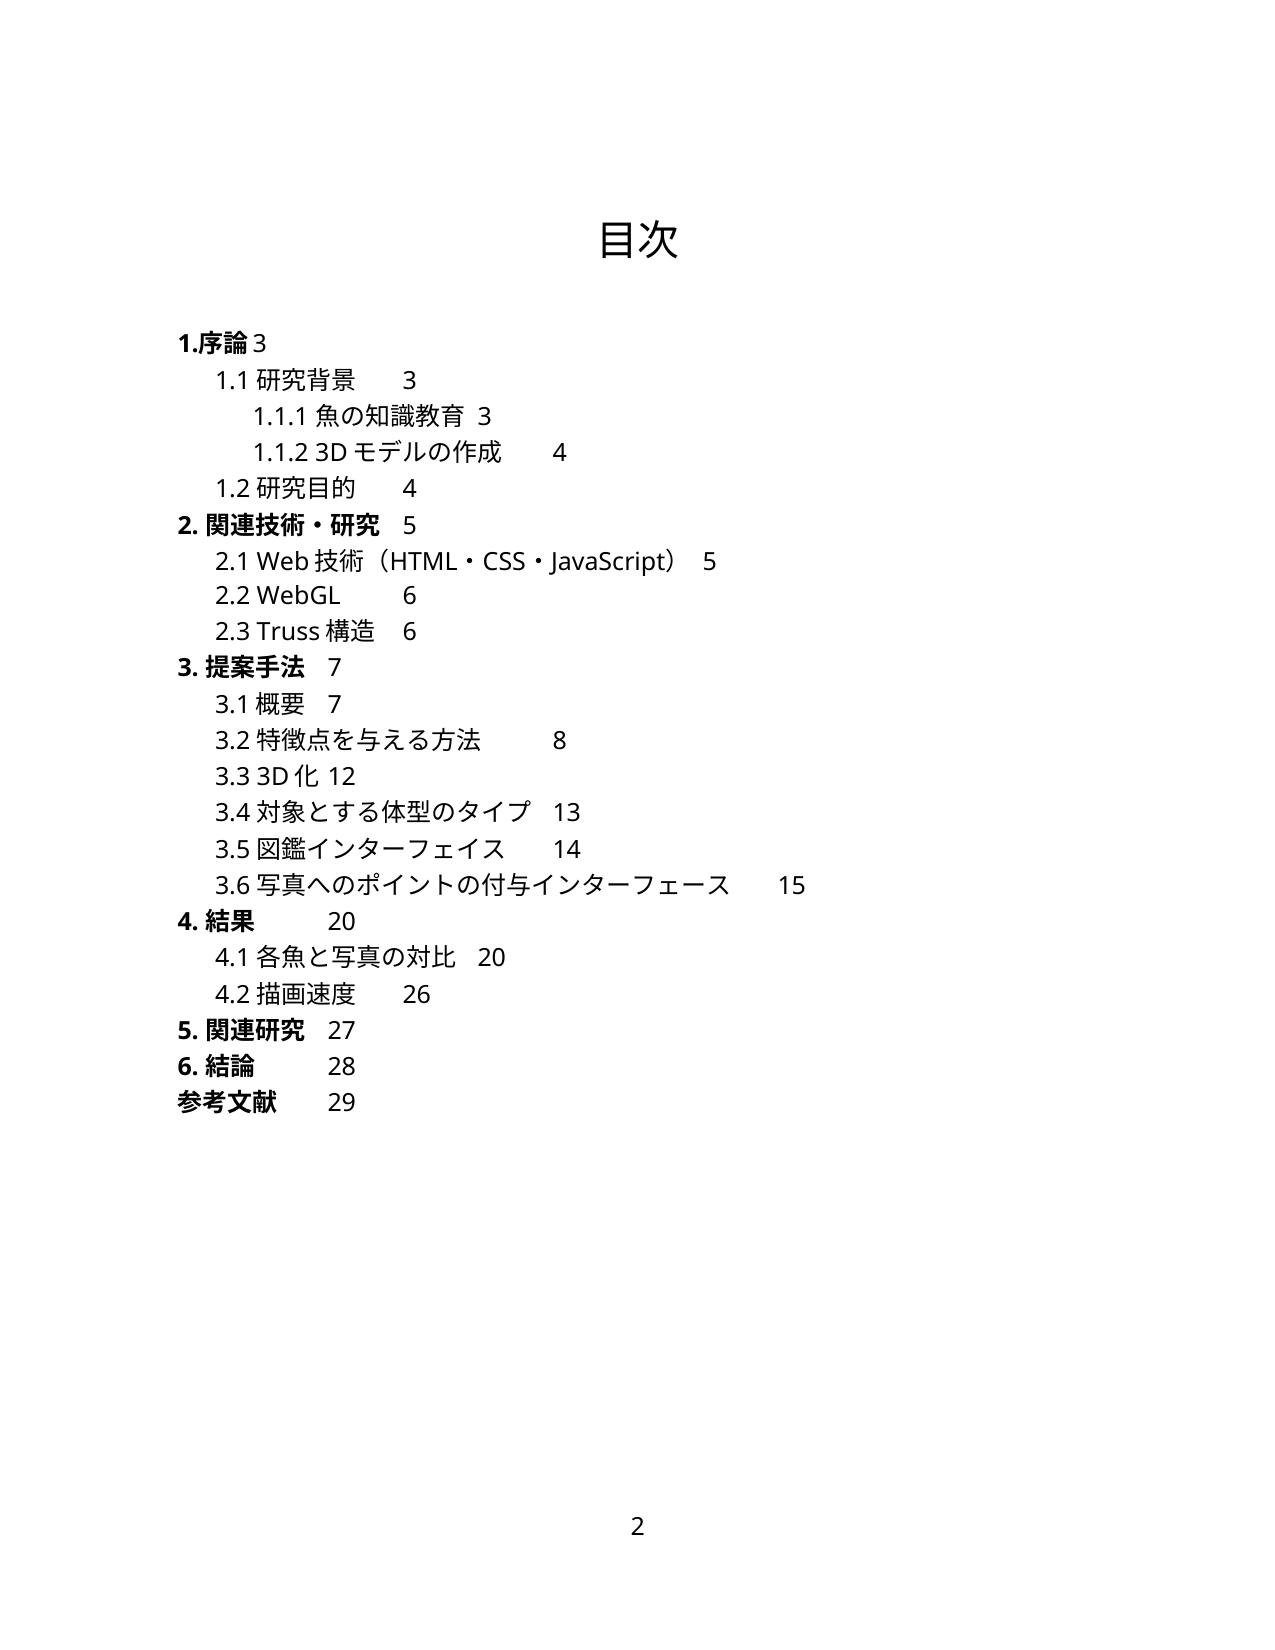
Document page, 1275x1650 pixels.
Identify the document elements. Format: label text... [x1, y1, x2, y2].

text 3.4 対象とする体型のタイプ 13 [177, 793, 1098, 829]
text 5. 関連研究 27 [177, 1010, 1098, 1047]
text 3. 提案手法 7 [177, 648, 1098, 684]
text 4. 結果 20 [177, 902, 1098, 938]
text 1.1.2 3Dモデルの作成 4 [177, 433, 1098, 469]
text 3.5 図鑑インターフェイス 14 [177, 829, 1098, 865]
text 2.2 WebGL 6 [177, 578, 1098, 612]
text 1.2 研究目的 4 [177, 469, 1098, 505]
text 1.1 研究背景 3 [177, 360, 1098, 396]
text 3.6 写真へのポイントの付与インターフェース 15 [177, 865, 1098, 902]
text 3.1概要 7 [177, 684, 1098, 720]
text 3.2 特徴点を与える方法 8 [177, 720, 1098, 757]
text 2. 関連技術・研究 5 [177, 505, 1098, 541]
text 4.2 描画速度 26 [177, 974, 1098, 1010]
text 6. 結論 28 [177, 1047, 1098, 1083]
text 2.3 Truss構造 6 [177, 612, 1098, 648]
text 1.1.1 魚の知識教育 3 [177, 396, 1098, 433]
text 3.3 3D化 12 [177, 757, 1098, 793]
text 2.1 Web技術（HTML・CSS・JavaScript） 5 [177, 541, 1098, 578]
text 1.序論 3 [177, 324, 1098, 360]
text 4.1 各魚と写真の対比 20 [177, 938, 1098, 974]
text 目次 [177, 207, 1098, 267]
text 参考文献 29 [177, 1083, 1098, 1119]
